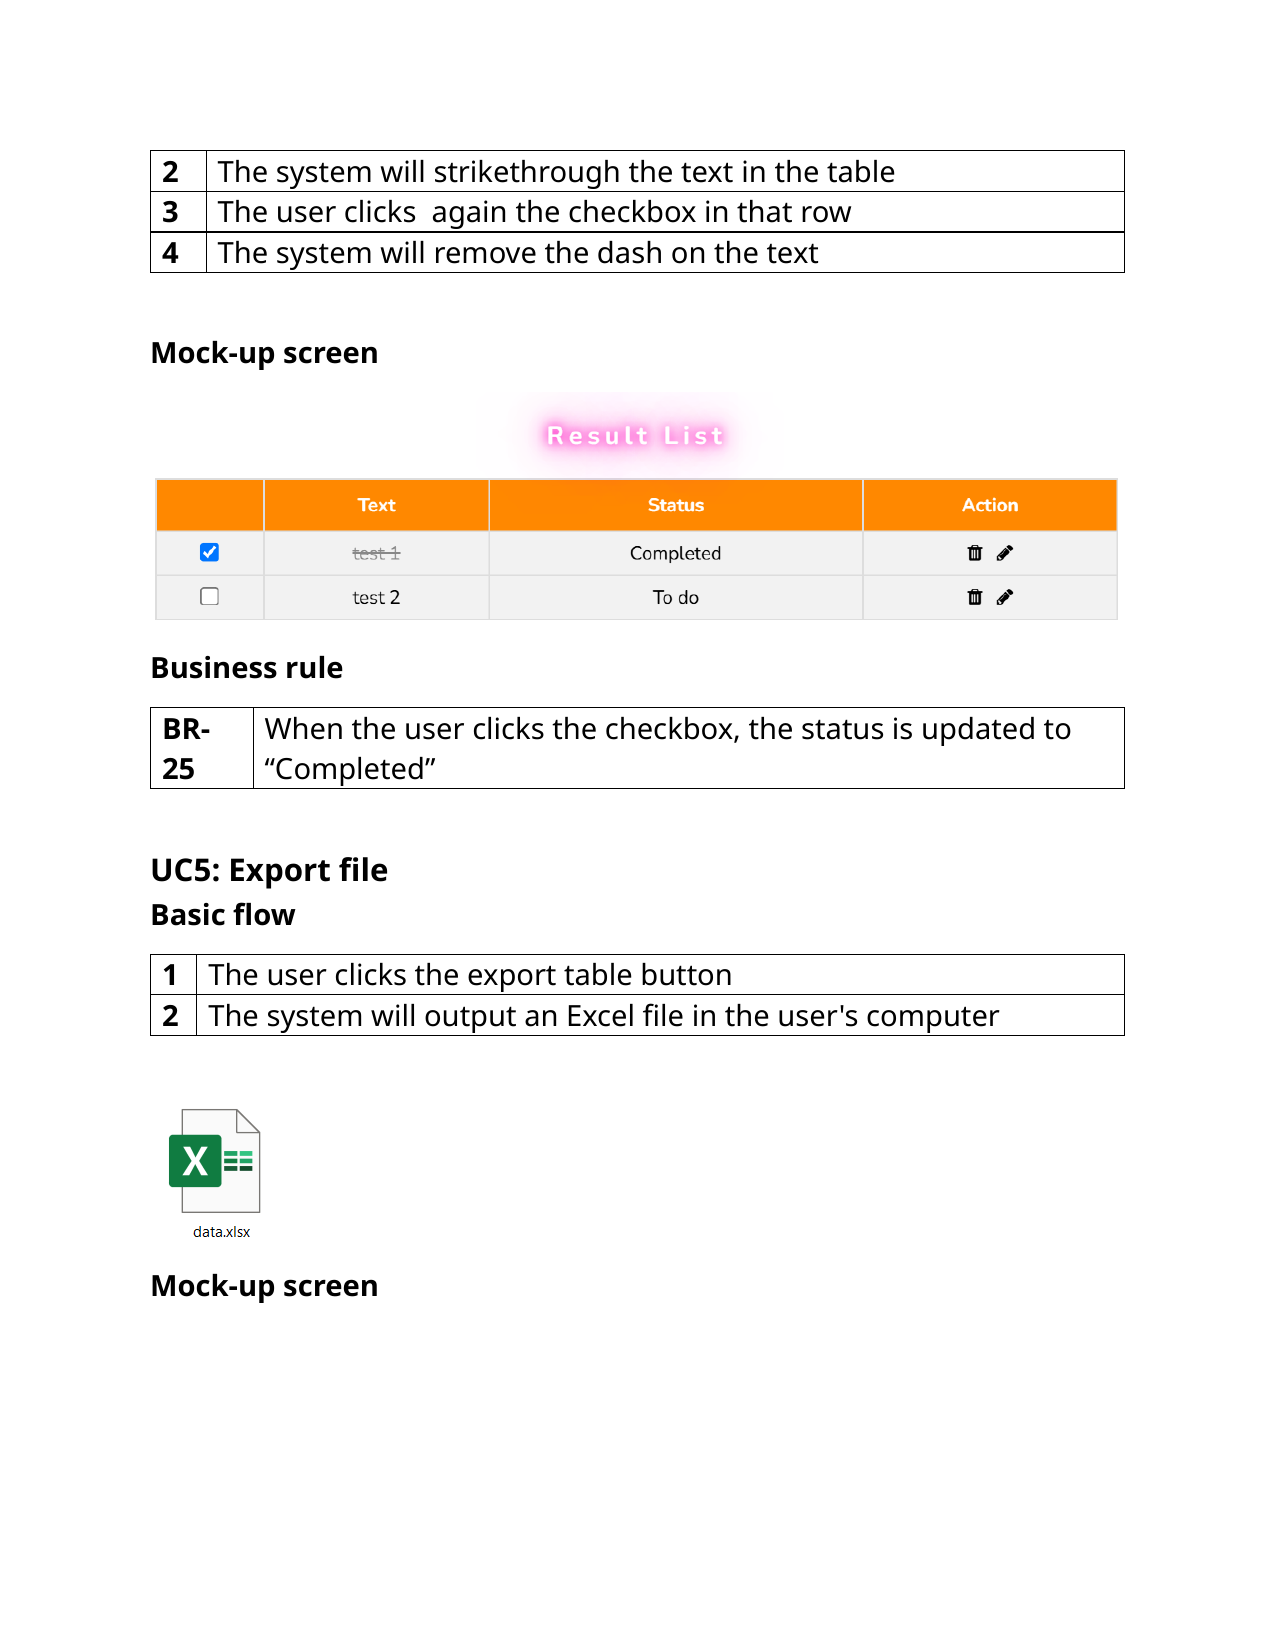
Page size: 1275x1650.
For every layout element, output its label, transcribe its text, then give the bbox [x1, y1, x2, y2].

table_cell 2 [151, 151, 206, 191]
picture [150, 392, 1125, 629]
text Mock-up screen [150, 1266, 1125, 1305]
table_cell The system will strikethrough the text in the table [207, 151, 1124, 191]
text Business rule [150, 648, 1125, 687]
table_header When the user clicks the checkbox, the status is updated to “Completed” [254, 708, 1124, 788]
text Mock-up screen [150, 333, 1125, 372]
table_cell 4 [151, 233, 206, 272]
table_cell 3 [151, 192, 206, 231]
table_header 1 [151, 955, 196, 994]
table_cell The system will remove the dash on the text [207, 233, 1124, 272]
table_header The user clicks the export table button [197, 955, 1124, 994]
subtitle UC5: Export file [150, 848, 1125, 891]
table_header BR-25 [151, 708, 253, 788]
table_cell The system will output an Excel file in the user's computer [197, 995, 1124, 1035]
table_cell 2 [151, 995, 196, 1035]
text Basic flow [150, 894, 1125, 934]
table_cell The user clicks again the checkbox in that row [207, 192, 1124, 231]
picture [150, 1095, 279, 1247]
